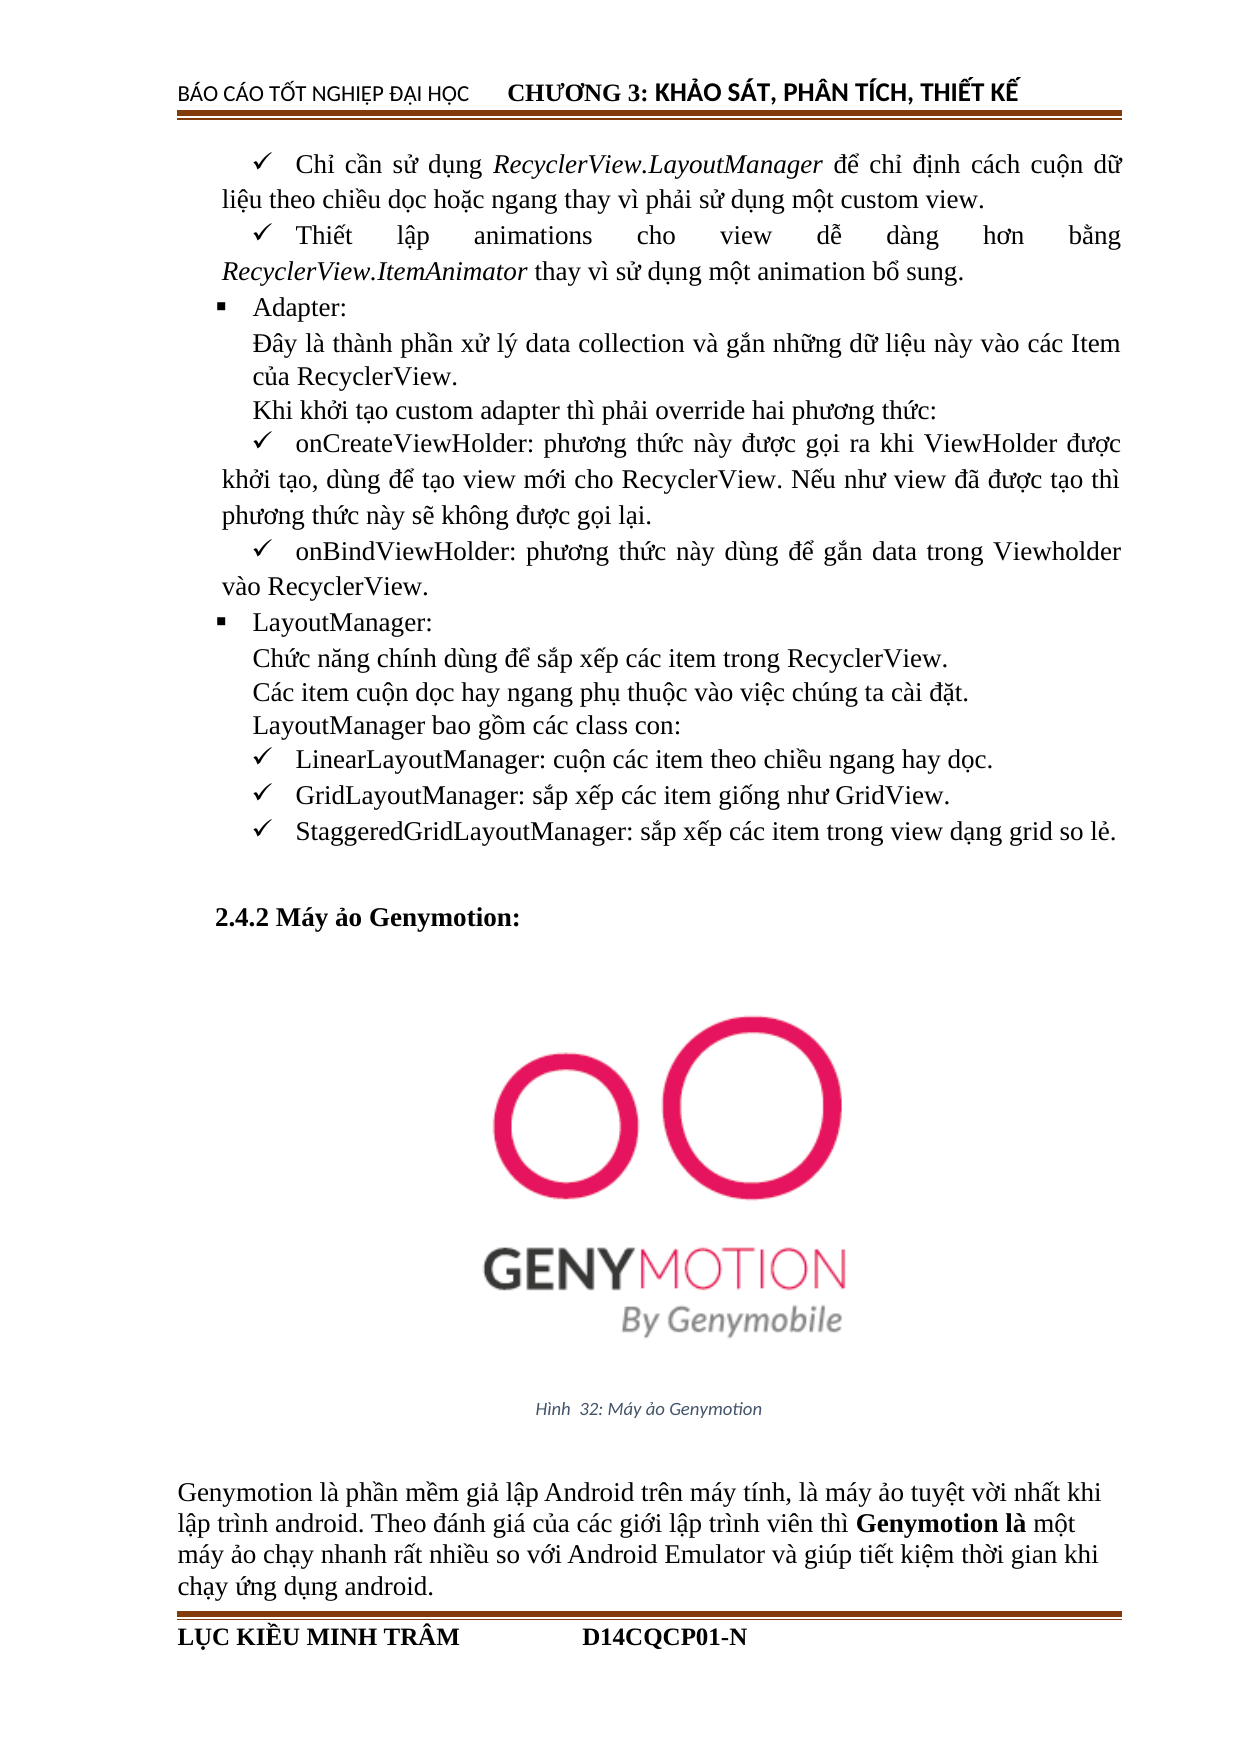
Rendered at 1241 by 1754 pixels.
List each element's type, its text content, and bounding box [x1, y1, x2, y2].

list Chỉ cần sử dụng RecyclerView.LayoutManager để chỉ định cách cuộn dữ liệu theo chiều dọc hoặc ngang thay vì phải sử dụng một custom view. [222, 148, 1122, 215]
list Thiết lập animations cho view dễ dàng hơn bằng RecyclerView.ItemAnimator thay vì sử dụng một animation bổ sung. [222, 219, 1122, 286]
list onBindViewHolder: phương thức này dùng để gắn data trong Viewholder vào RecyclerView. [222, 535, 1122, 602]
list Adapter: [215, 291, 1122, 322]
list Chức năng chính dùng để sắp xếp các item trong RecyclerView. [252, 642, 1122, 673]
list Đây là thành phần xử lý data collection và gắn những dữ liệu này vào các Item của RecyclerView. [252, 327, 1122, 391]
list Các item cuộn dọc hay ngang phụ thuộc vào việc chúng ta cài đặt. [252, 676, 1122, 707]
list LayoutManager: [215, 606, 1122, 637]
list LayoutManager bao gồm các class con: [252, 709, 1122, 740]
list GridLayoutManager: sắp xếp các item giống như GridView. [222, 779, 1122, 810]
list LinearLayoutManager: cuộn các item theo chiều ngang hay dọc. [222, 743, 1122, 774]
text 2.4.2 Máy ảo Genymotion: [177, 901, 1122, 932]
text Genymotion là phần mềm giả lập Android trên máy tính, là máy ảo tuyệt vời nhất khi lập trình android. Theo đánh giá của các giới lập trình viên thì Genymotion là một máy ảo chạy nhanh rất nhiều so với Android Emulator và giúp tiết kiệm thời gian khi chạy ứng dụng android. [177, 1476, 1122, 1601]
list Khi khởi tạo custom adapter thì phải override hai phương thức: [252, 394, 1122, 425]
picture [458, 972, 879, 1393]
list onCreateViewHolder: phương thức này được gọi ra khi ViewHolder được khởi tạo, dùng để tạo view mới cho RecyclerView. Nếu như view đã được tạo thì phương thức này sẽ không được gọi lại. [222, 427, 1122, 530]
list StaggeredGridLayoutManager: sắp xếp các item trong view dạng grid so lẻ. [222, 815, 1122, 846]
